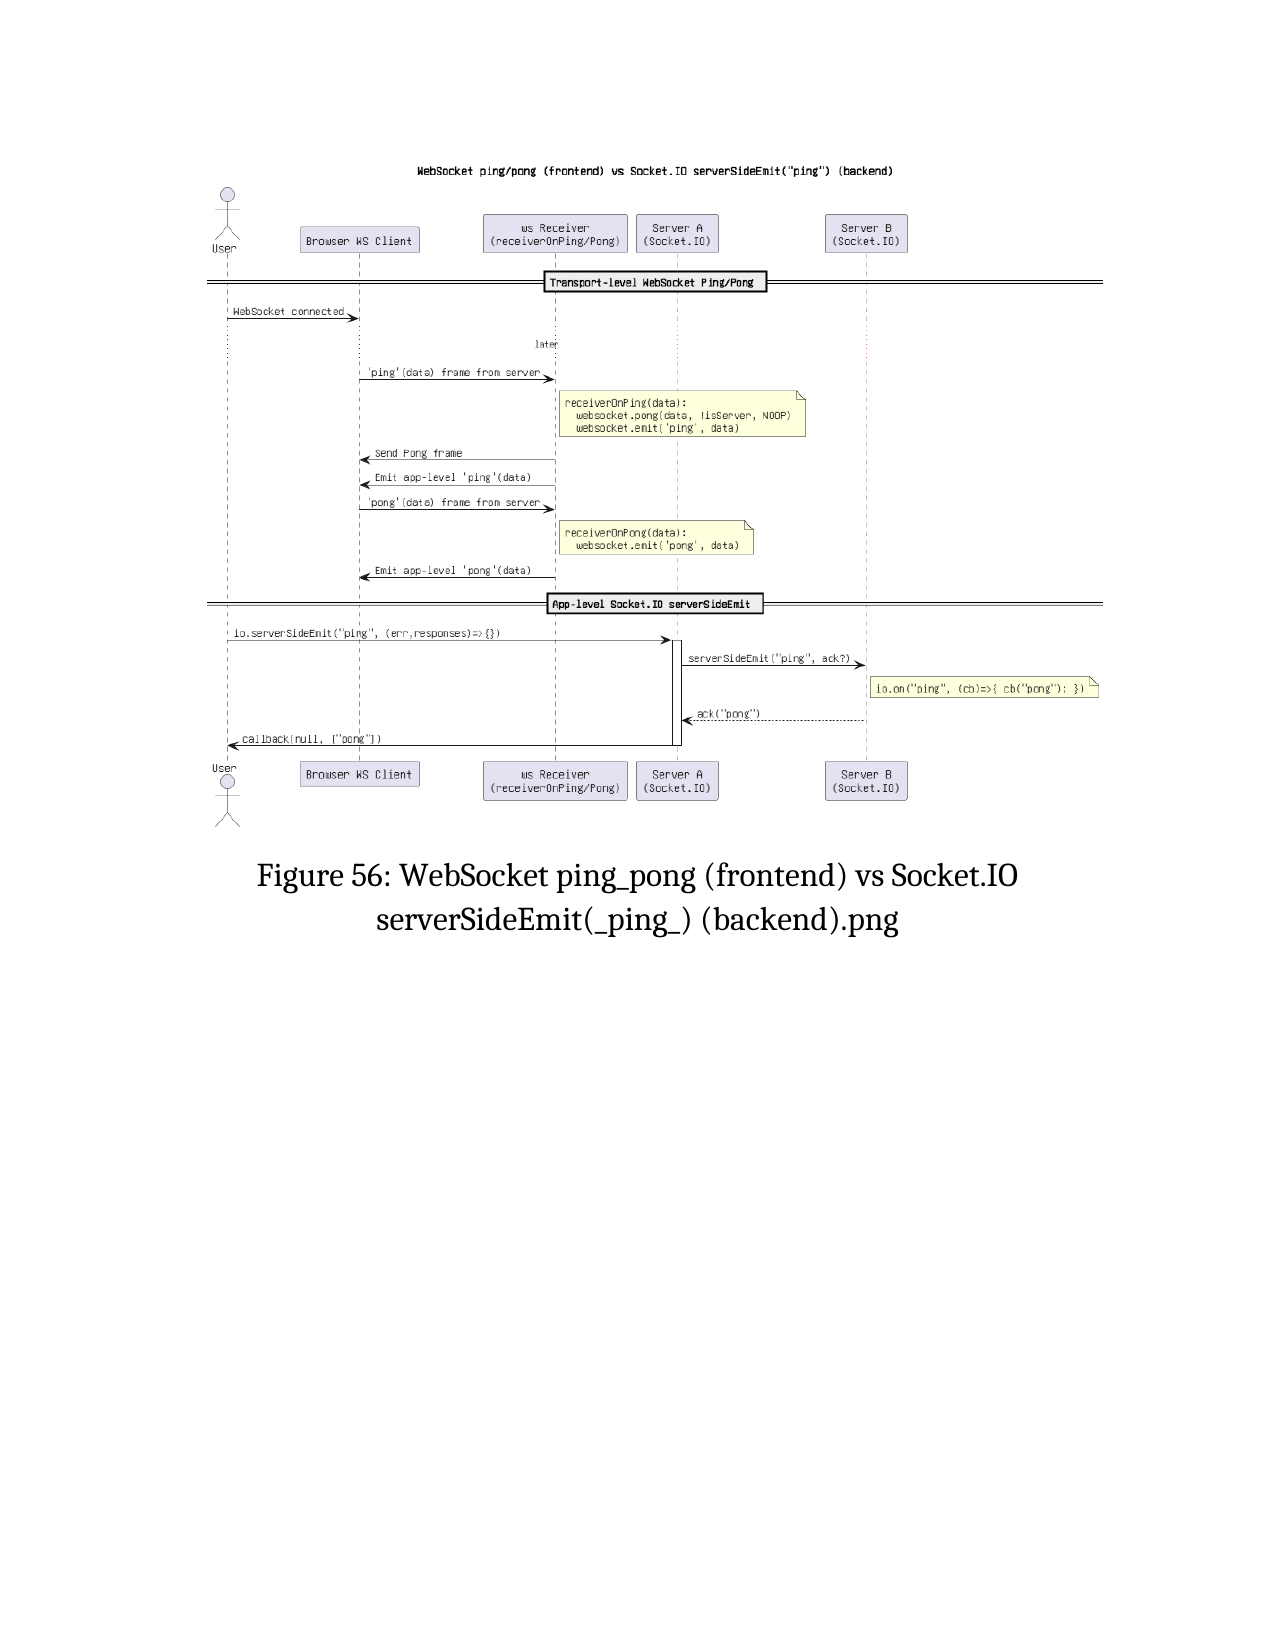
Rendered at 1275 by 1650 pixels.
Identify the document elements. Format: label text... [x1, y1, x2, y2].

text Figure 56: WebSocket ping_pong (frontend) vs Socket.IO serverSideEmit(_ping_) (backend).png [187, 856, 1087, 939]
picture [206, 150, 1107, 830]
